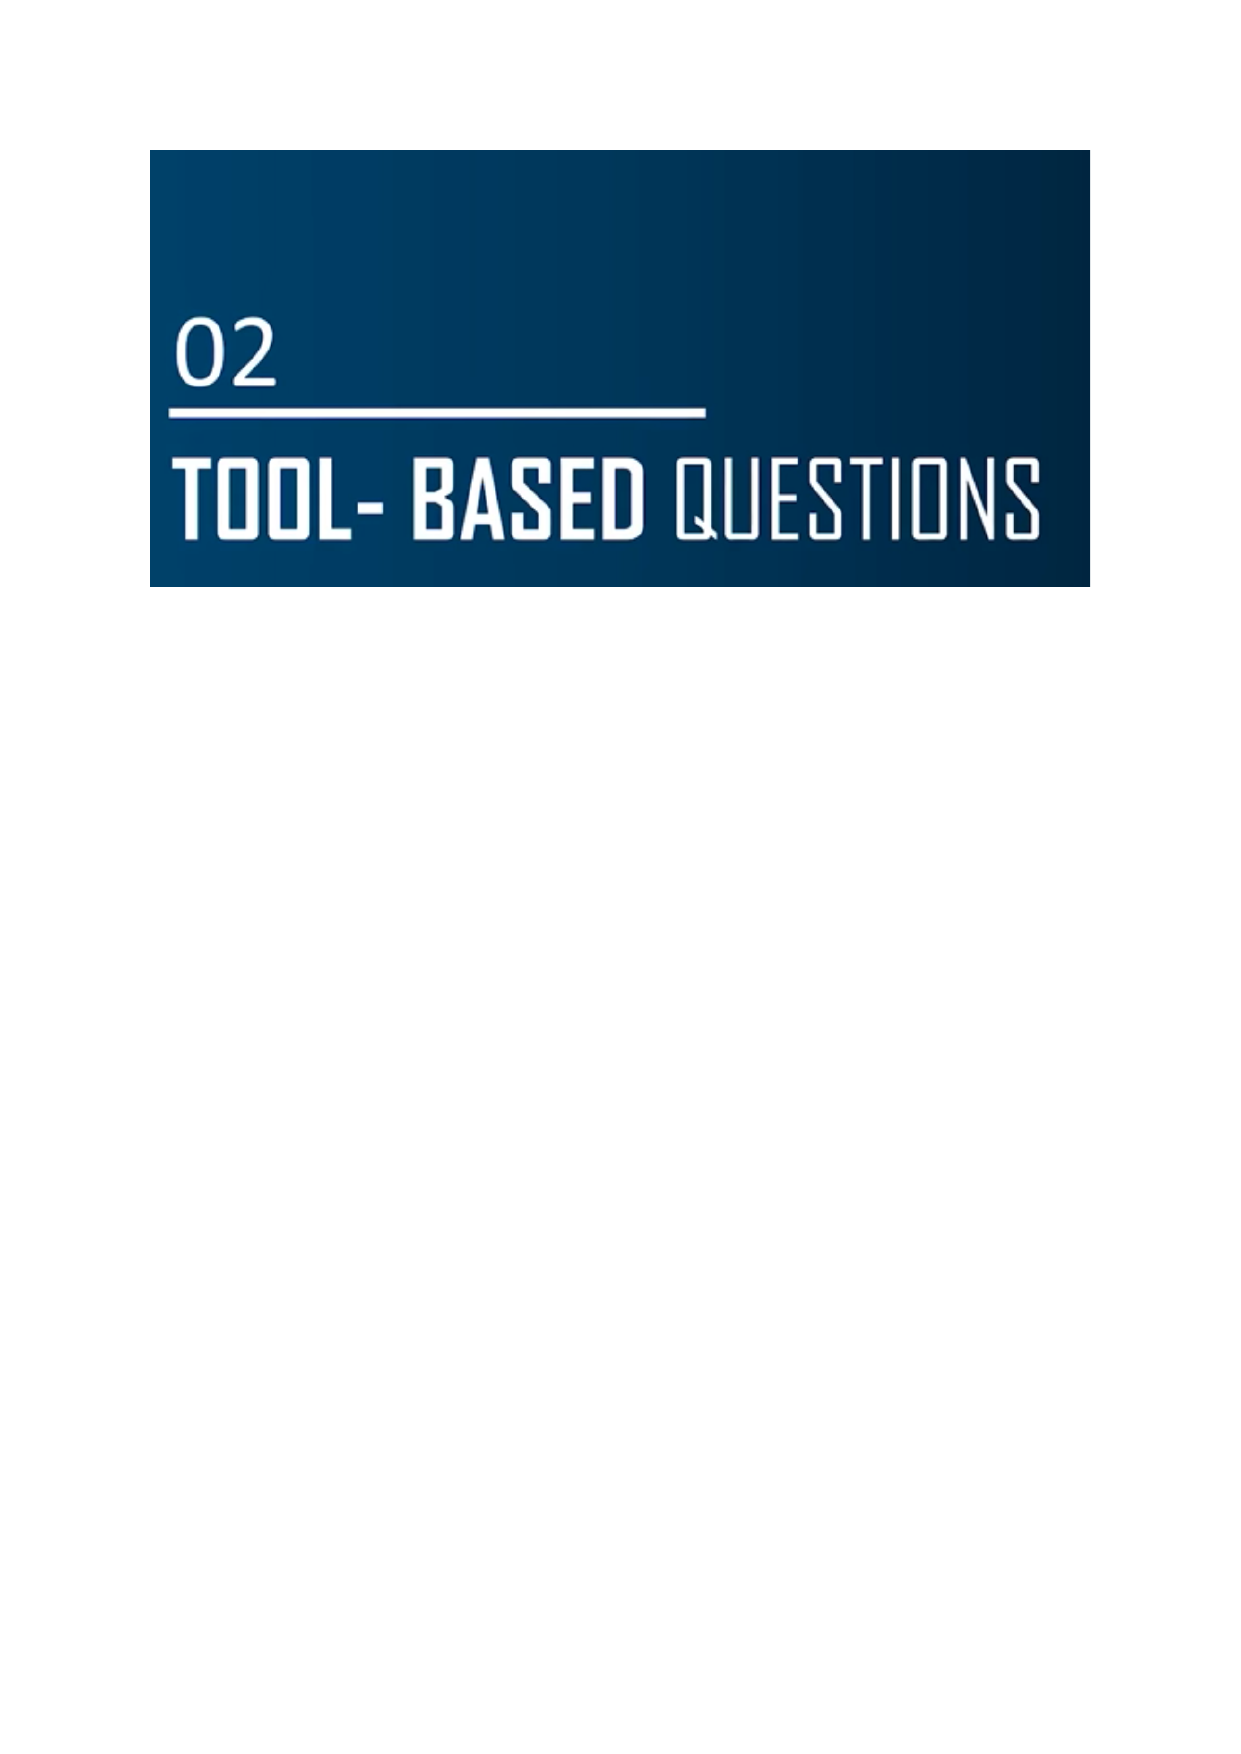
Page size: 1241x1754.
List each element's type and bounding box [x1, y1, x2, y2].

picture [150, 150, 1091, 587]
